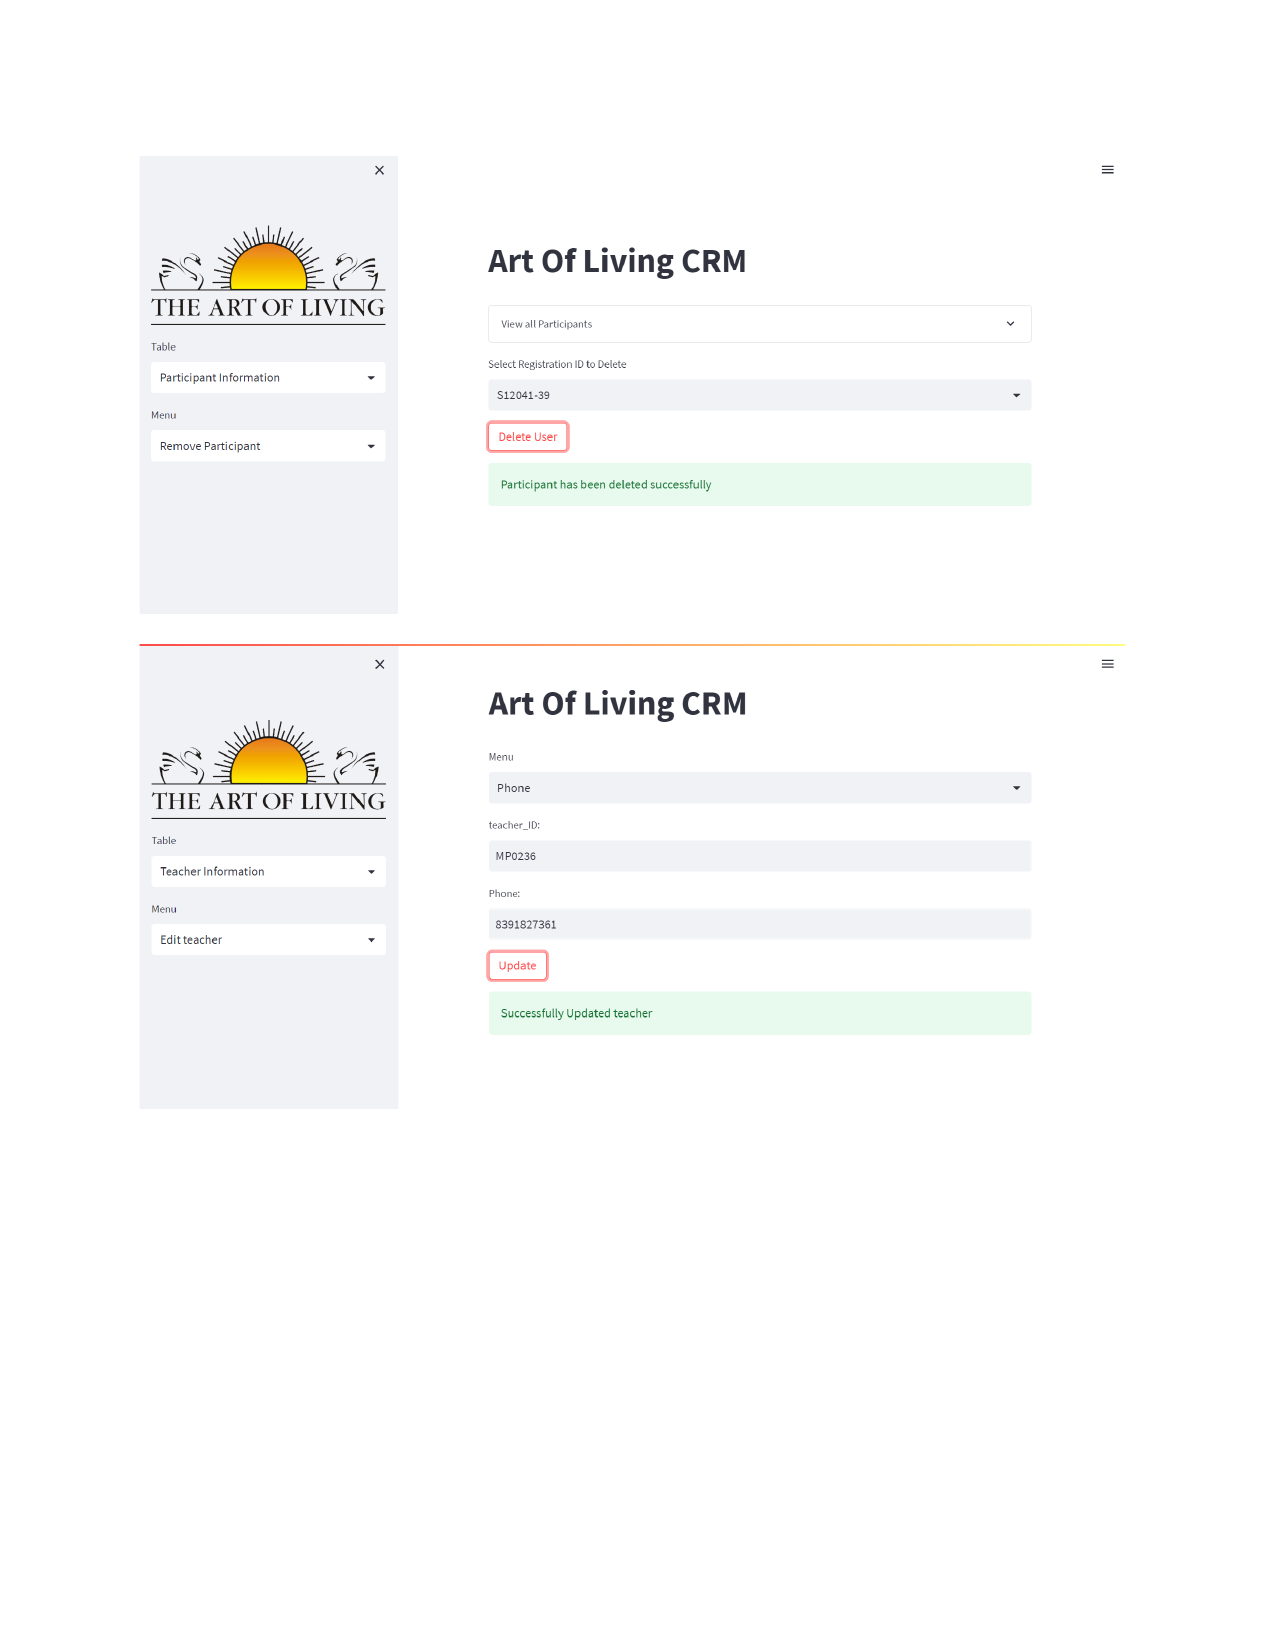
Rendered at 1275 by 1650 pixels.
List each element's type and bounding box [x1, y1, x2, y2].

picture [139, 156, 1125, 614]
picture [139, 644, 1125, 1109]
